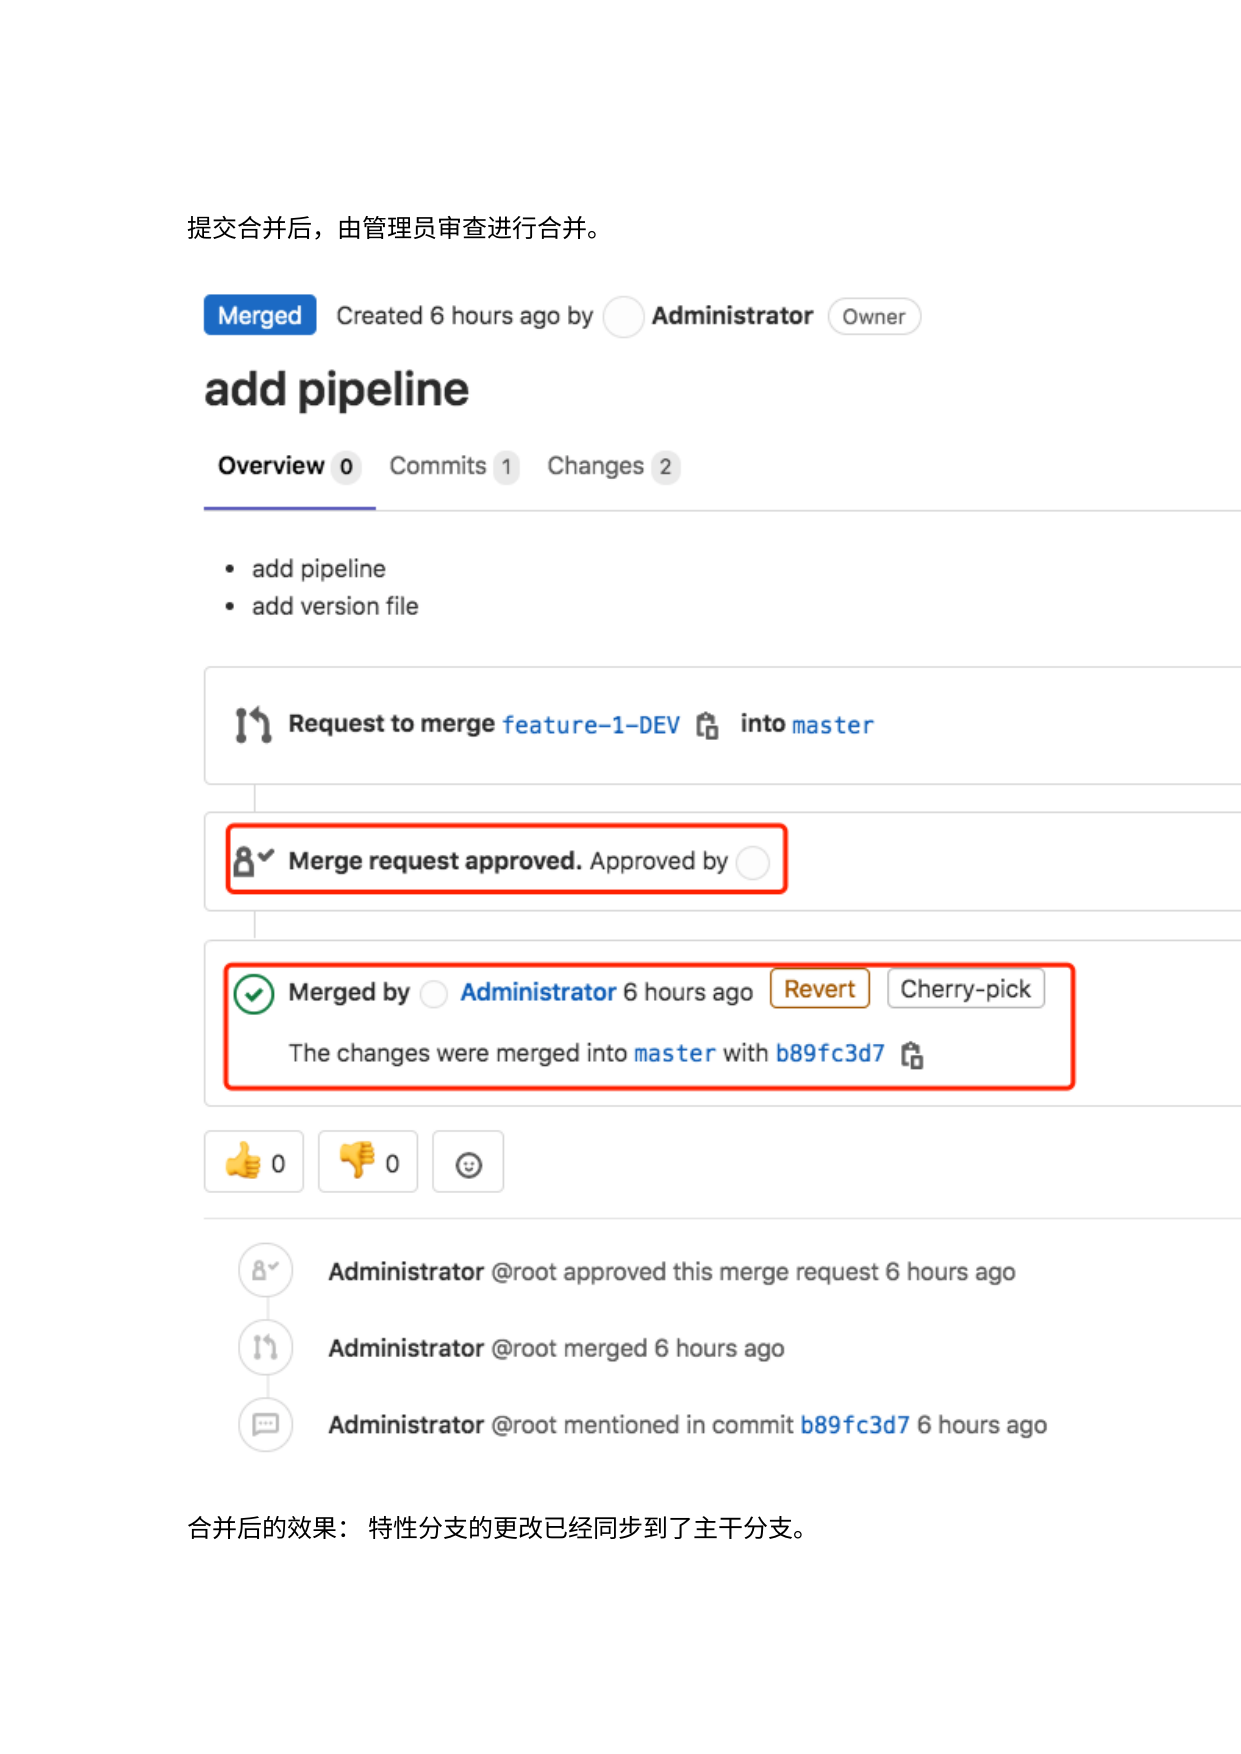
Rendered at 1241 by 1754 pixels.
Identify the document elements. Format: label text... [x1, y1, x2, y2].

picture [187, 265, 1241, 1457]
text 提交合并后，由管理员审查进行合并。 [187, 194, 1053, 259]
text 合并后的效果： 特性分支的更改已经同步到了主干分支。 [187, 1494, 1053, 1559]
